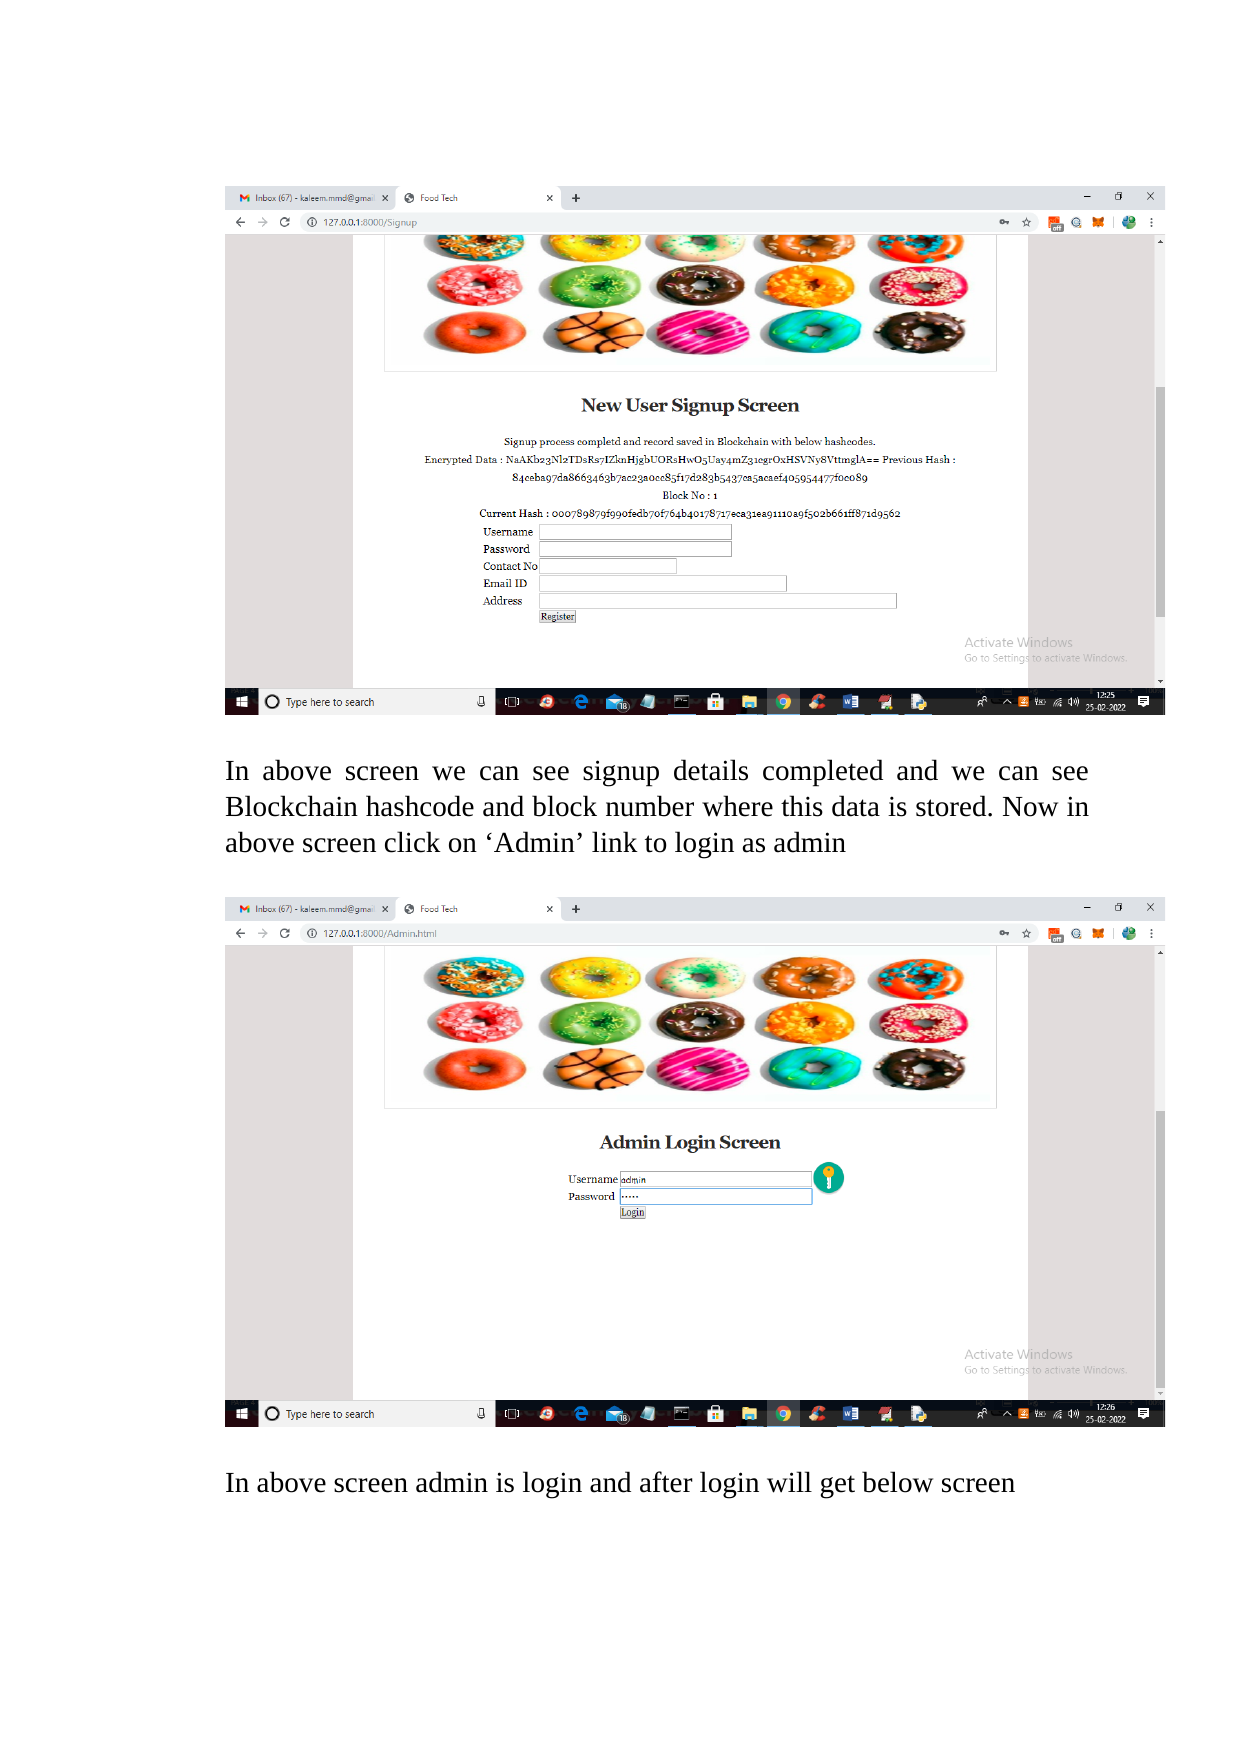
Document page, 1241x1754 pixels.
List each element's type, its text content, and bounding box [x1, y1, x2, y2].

picture [225, 897, 1166, 1427]
list In above screen we can see signup details completed and we can see Blockchain hashcode and block number where this data is stored. Now in above screen click on ‘Admin’ link to login as admin [225, 753, 1090, 859]
list In above screen admin is login and after login will get below screen [225, 1465, 1090, 1498]
picture [225, 186, 1166, 715]
